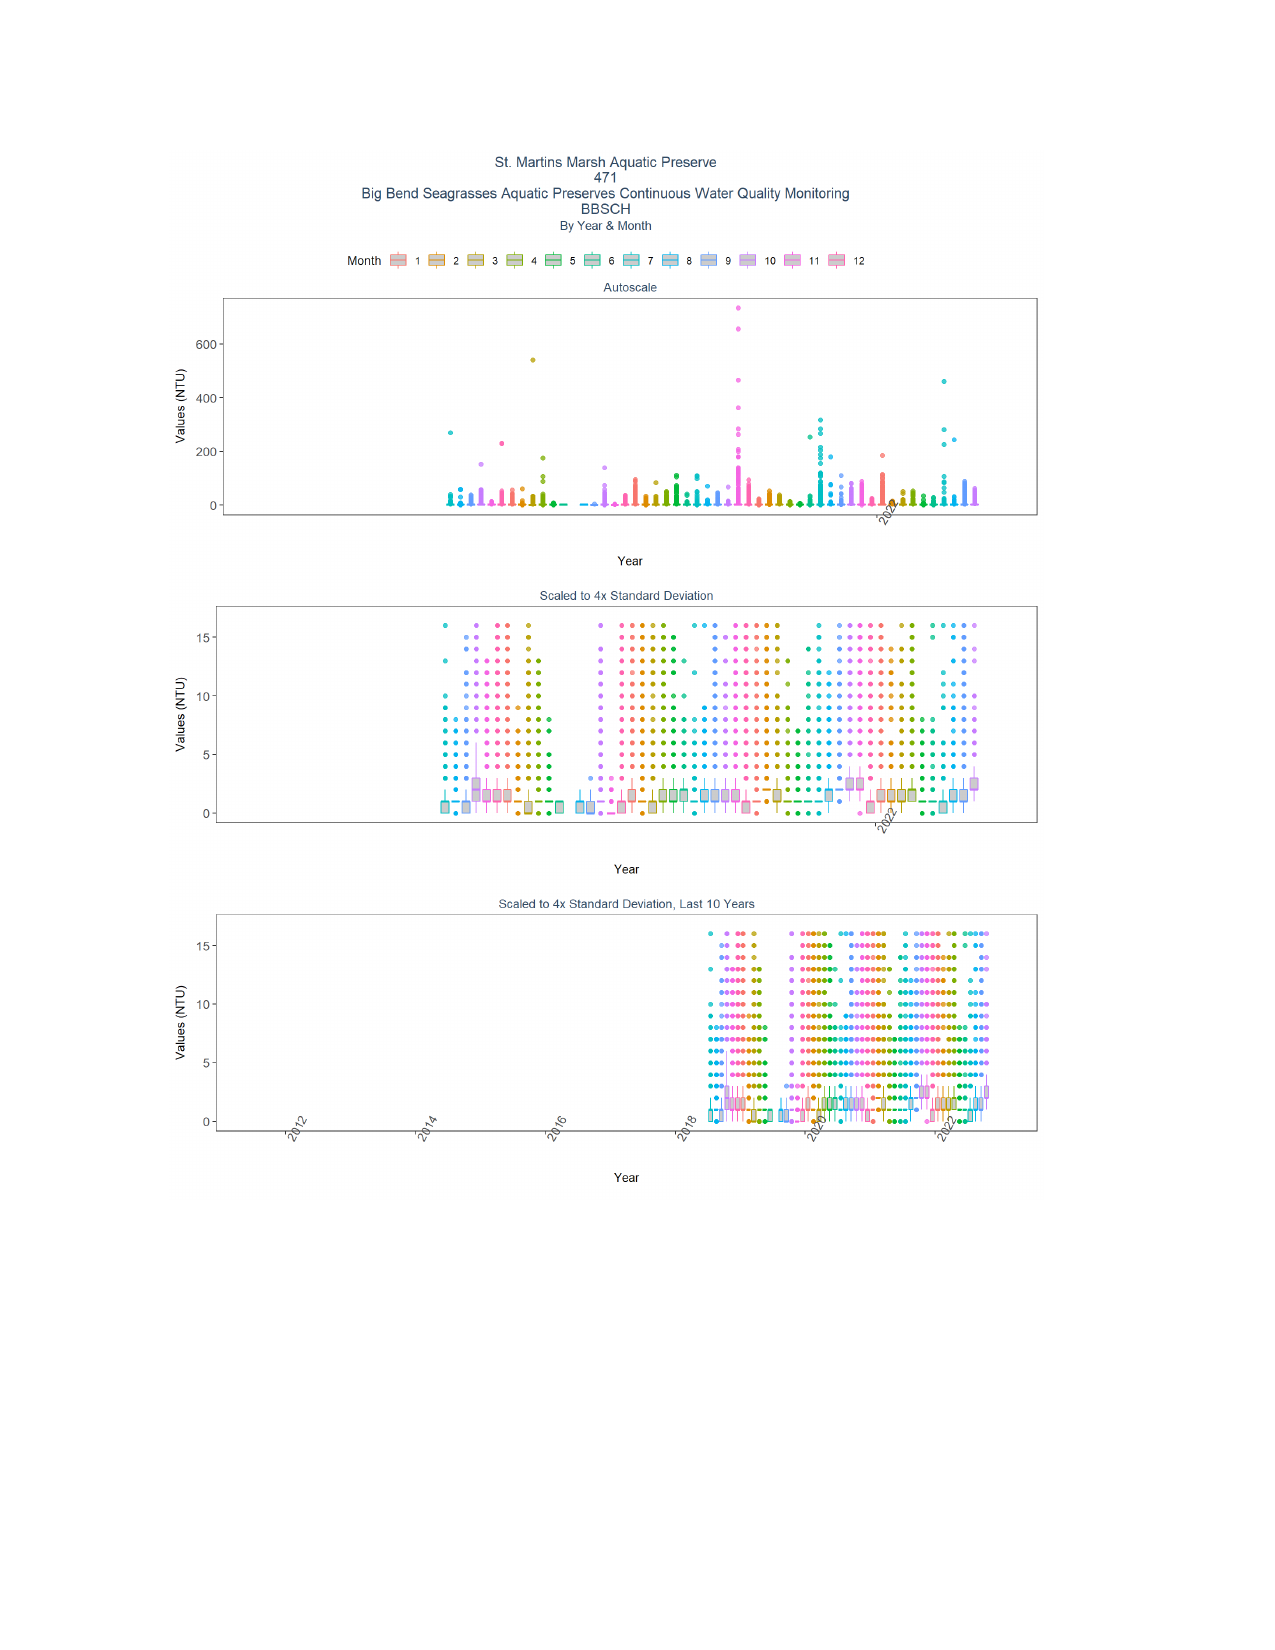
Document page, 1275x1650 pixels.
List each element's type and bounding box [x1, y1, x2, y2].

picture [168, 150, 1044, 1200]
